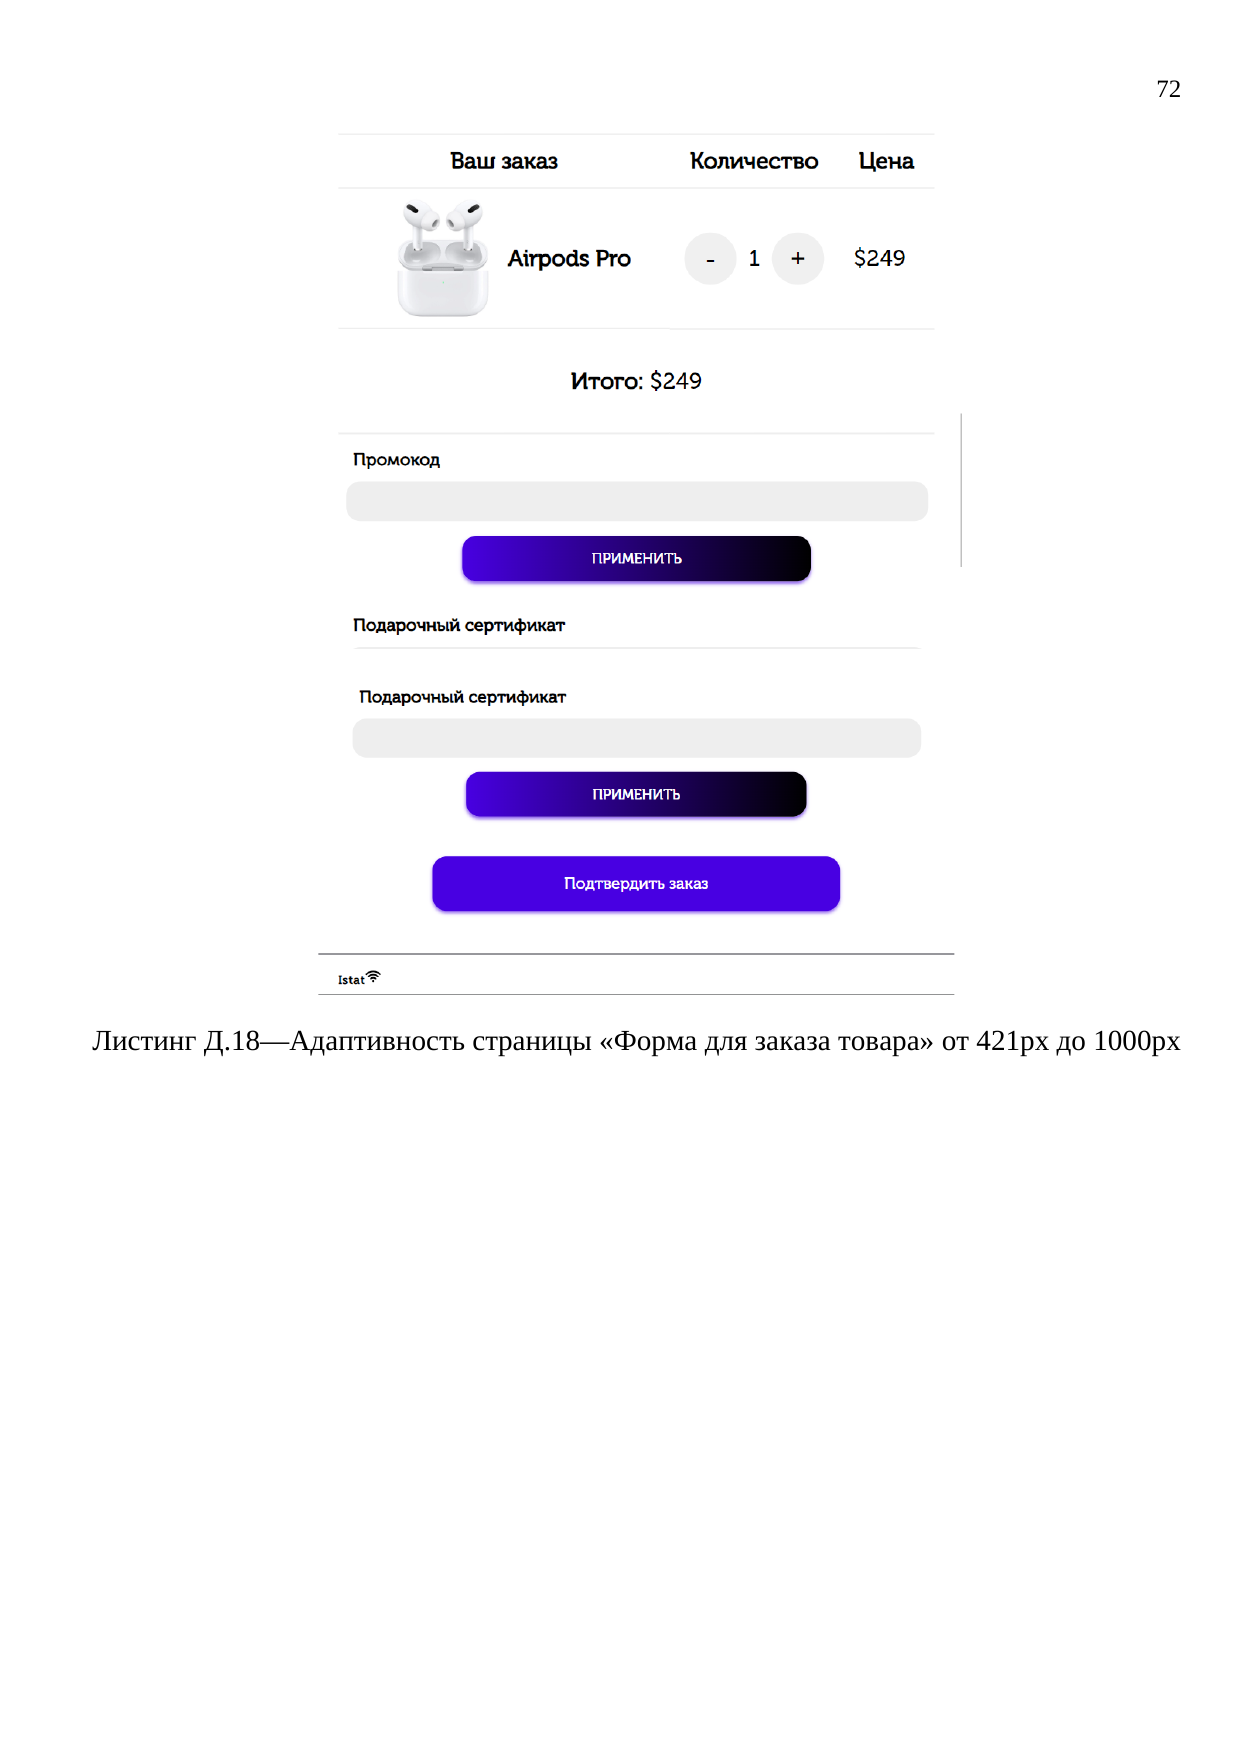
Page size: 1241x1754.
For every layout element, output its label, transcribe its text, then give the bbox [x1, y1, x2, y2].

picture [318, 678, 955, 995]
picture [310, 131, 962, 649]
text Листинг Д.18—Адаптивность страницы «Форма для заказа товара» от 421px до 1000px [91, 1023, 1181, 1057]
